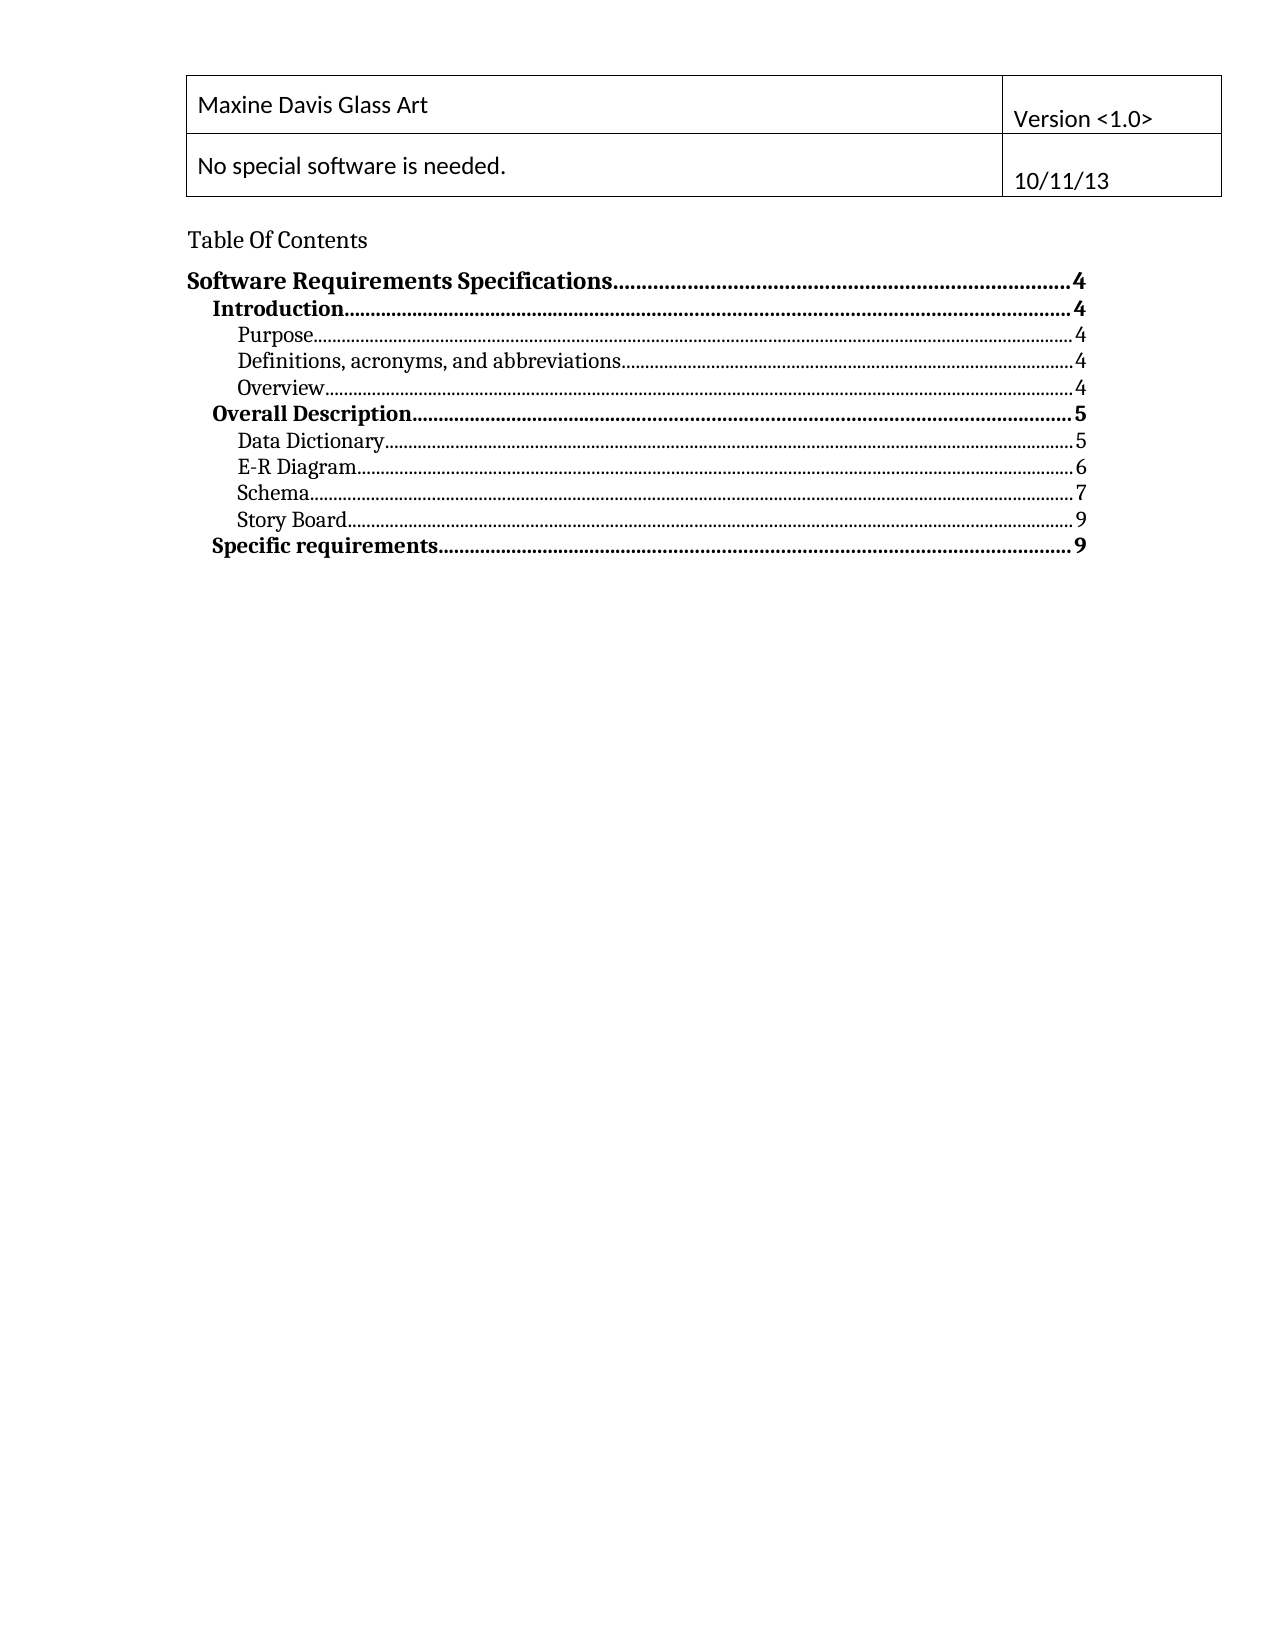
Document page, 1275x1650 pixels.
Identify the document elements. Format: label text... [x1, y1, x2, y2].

text Specific requirements 9 [212, 533, 1087, 559]
text Definitions, acronyms, and abbreviations 4 [237, 348, 1087, 375]
text Software Requirements Specifications 4 [187, 267, 1087, 296]
text Table Of Contents [187, 226, 1087, 254]
text Introduction 4 [212, 296, 1087, 322]
text E-R Diagram 6 [237, 454, 1087, 480]
text Overall Description 5 [212, 401, 1087, 427]
text Overview 4 [237, 375, 1087, 401]
text Schema 7 [237, 480, 1087, 506]
text Story Board 9 [237, 506, 1087, 533]
text Purpose 4 [237, 322, 1087, 348]
text Data Dictionary 5 [237, 427, 1087, 454]
